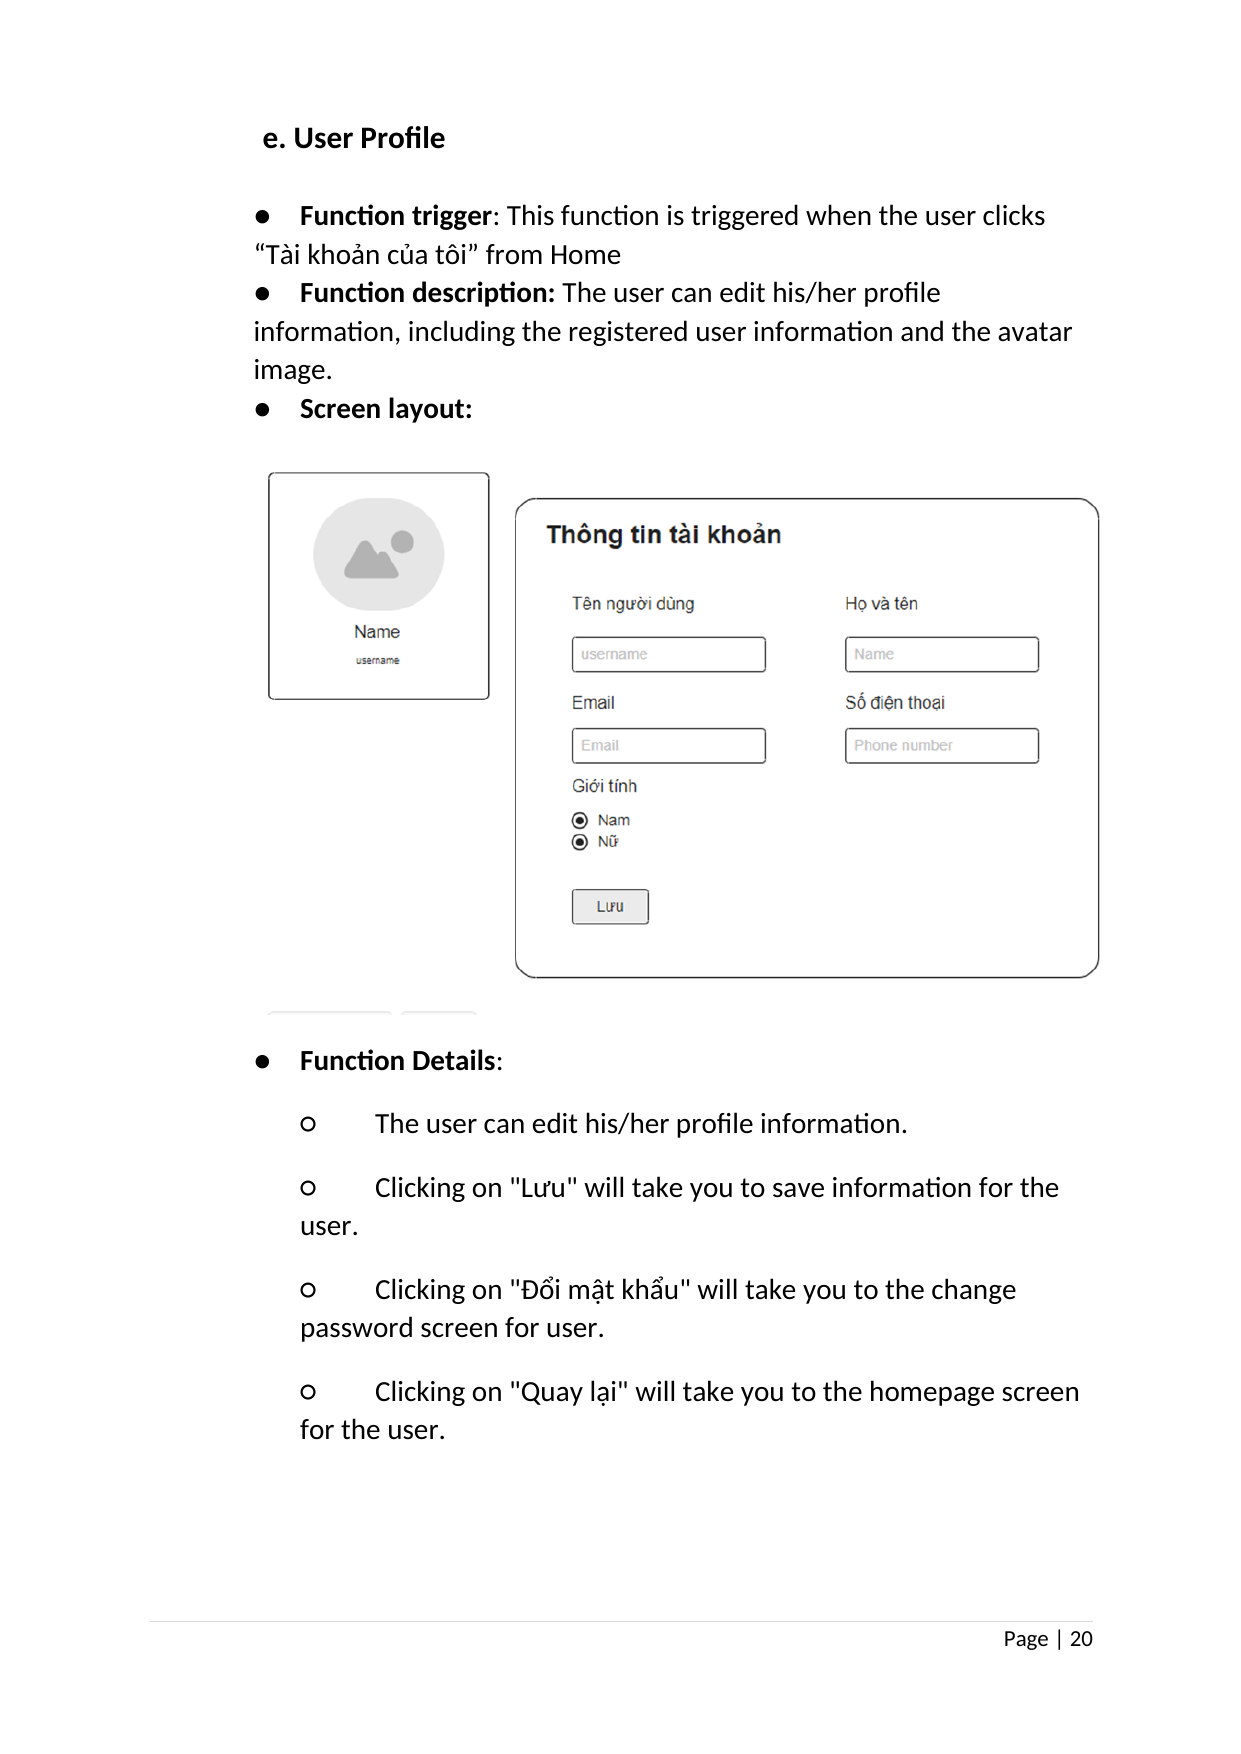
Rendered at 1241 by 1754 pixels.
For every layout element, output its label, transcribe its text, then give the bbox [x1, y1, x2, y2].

text ○ Clicking on "Đổi mật khẩu" will take you to the change password screen for user. [300, 1271, 1093, 1345]
text ● Function trigger: This function is triggered when the user clicks “Tài khoản của tôi” from Home [253, 197, 1093, 272]
text ○ Clicking on "Quay lại" will take you to the homepage screen for the user. [300, 1373, 1093, 1447]
picture [253, 427, 1122, 1015]
text ● Function description: The user can edit his/her profile information, including the registered user information and the avatar image. [253, 274, 1093, 387]
text ● Screen layout: [253, 390, 1093, 427]
subtitle e. User Profile [262, 118, 1093, 156]
text ○ Clicking on "Lưu" will take you to save information for the user. [300, 1169, 1093, 1243]
text ● Function Details: [253, 1042, 1093, 1078]
text ○ The user can edit his/her profile information. [300, 1105, 1093, 1141]
